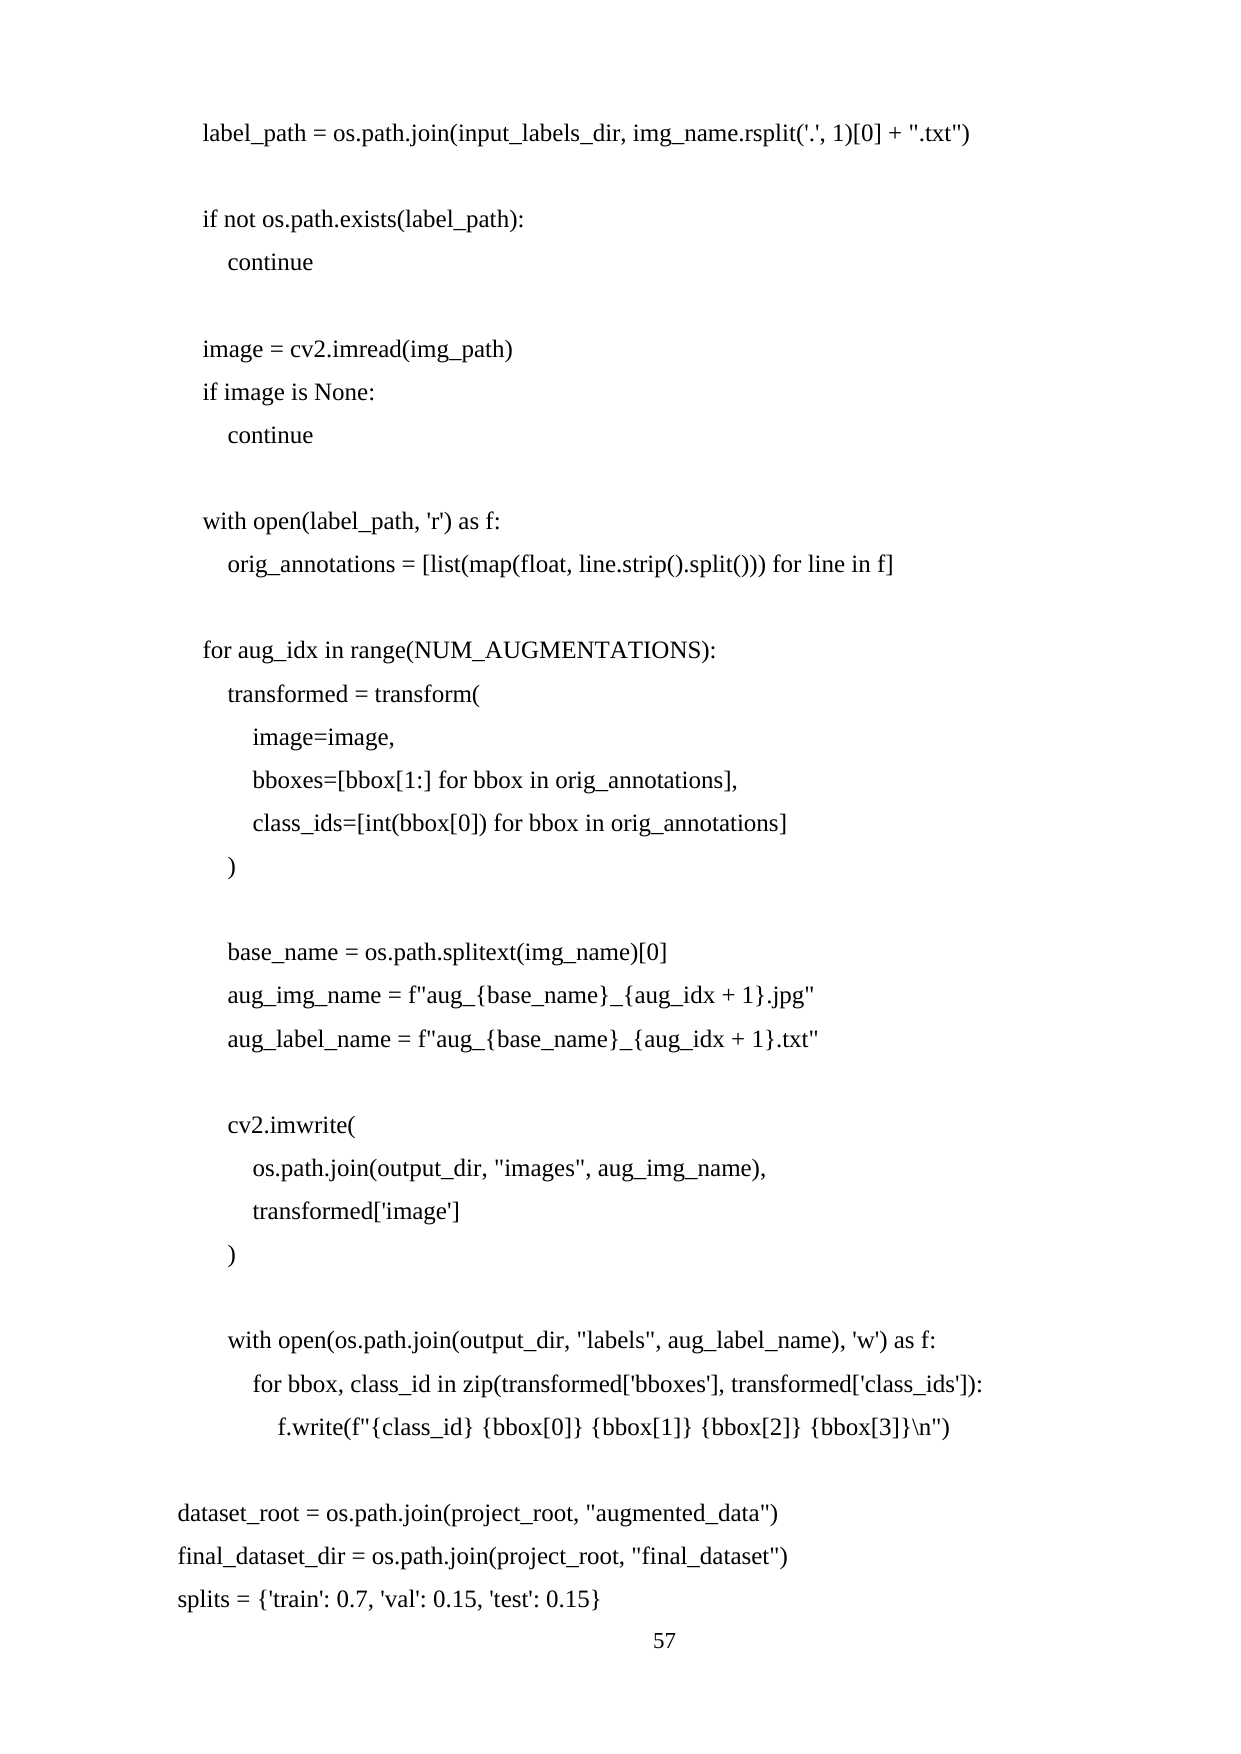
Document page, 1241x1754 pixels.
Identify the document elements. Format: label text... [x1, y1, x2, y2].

text for bbox, class_id in zip(transformed['bboxes'], transformed['class_ids']): [177, 1369, 1152, 1397]
text dataset_root = os.path.join(project_root, "augmented_data") [177, 1498, 1152, 1527]
text bboxes=[bbox[1:] for bbox in orig_annotations], [177, 765, 1152, 794]
text transformed = transform( [177, 679, 1152, 707]
text label_path = os.path.join(input_labels_dir, img_name.rsplit('.', 1)[0] + ".txt") [177, 118, 1152, 147]
text base_name = os.path.splitext(img_name)[0] [177, 937, 1152, 966]
text transformed['image'] [177, 1196, 1152, 1225]
text image=image, [177, 722, 1152, 751]
text ) [177, 1239, 1152, 1268]
text cv2.imwrite( [177, 1110, 1152, 1139]
text ) [177, 851, 1152, 880]
text with open(os.path.join(output_dir, "labels", aug_label_name), 'w') as f: [177, 1326, 1152, 1354]
text orig_annotations = [list(map(float, line.strip().split())) for line in f] [177, 549, 1152, 578]
text for aug_idx in range(NUM_AUGMENTATIONS): [177, 636, 1152, 664]
text image = cv2.imread(img_path) [177, 334, 1152, 362]
text final_dataset_dir = os.path.join(project_root, "final_dataset") [177, 1541, 1152, 1570]
text with open(label_path, 'r') as f: [177, 506, 1152, 535]
text class_ids=[int(bbox[0]) for bbox in orig_annotations] [177, 808, 1152, 837]
text if image is None: [177, 377, 1152, 406]
text if not os.path.exists(label_path): [177, 204, 1152, 233]
text aug_img_name = f"aug_{base_name}_{aug_idx + 1}.jpg" [177, 981, 1152, 1009]
text os.path.join(output_dir, "images", aug_img_name), [177, 1153, 1152, 1182]
text continue [177, 247, 1152, 276]
text splits = {'train': 0.7, 'val': 0.15, 'test': 0.15} [177, 1584, 1152, 1613]
text aug_label_name = f"aug_{base_name}_{aug_idx + 1}.txt" [177, 1024, 1152, 1052]
text continue [177, 420, 1152, 449]
text f.write(f"{class_id} {bbox[0]} {bbox[1]} {bbox[2]} {bbox[3]}\n") [177, 1412, 1152, 1441]
